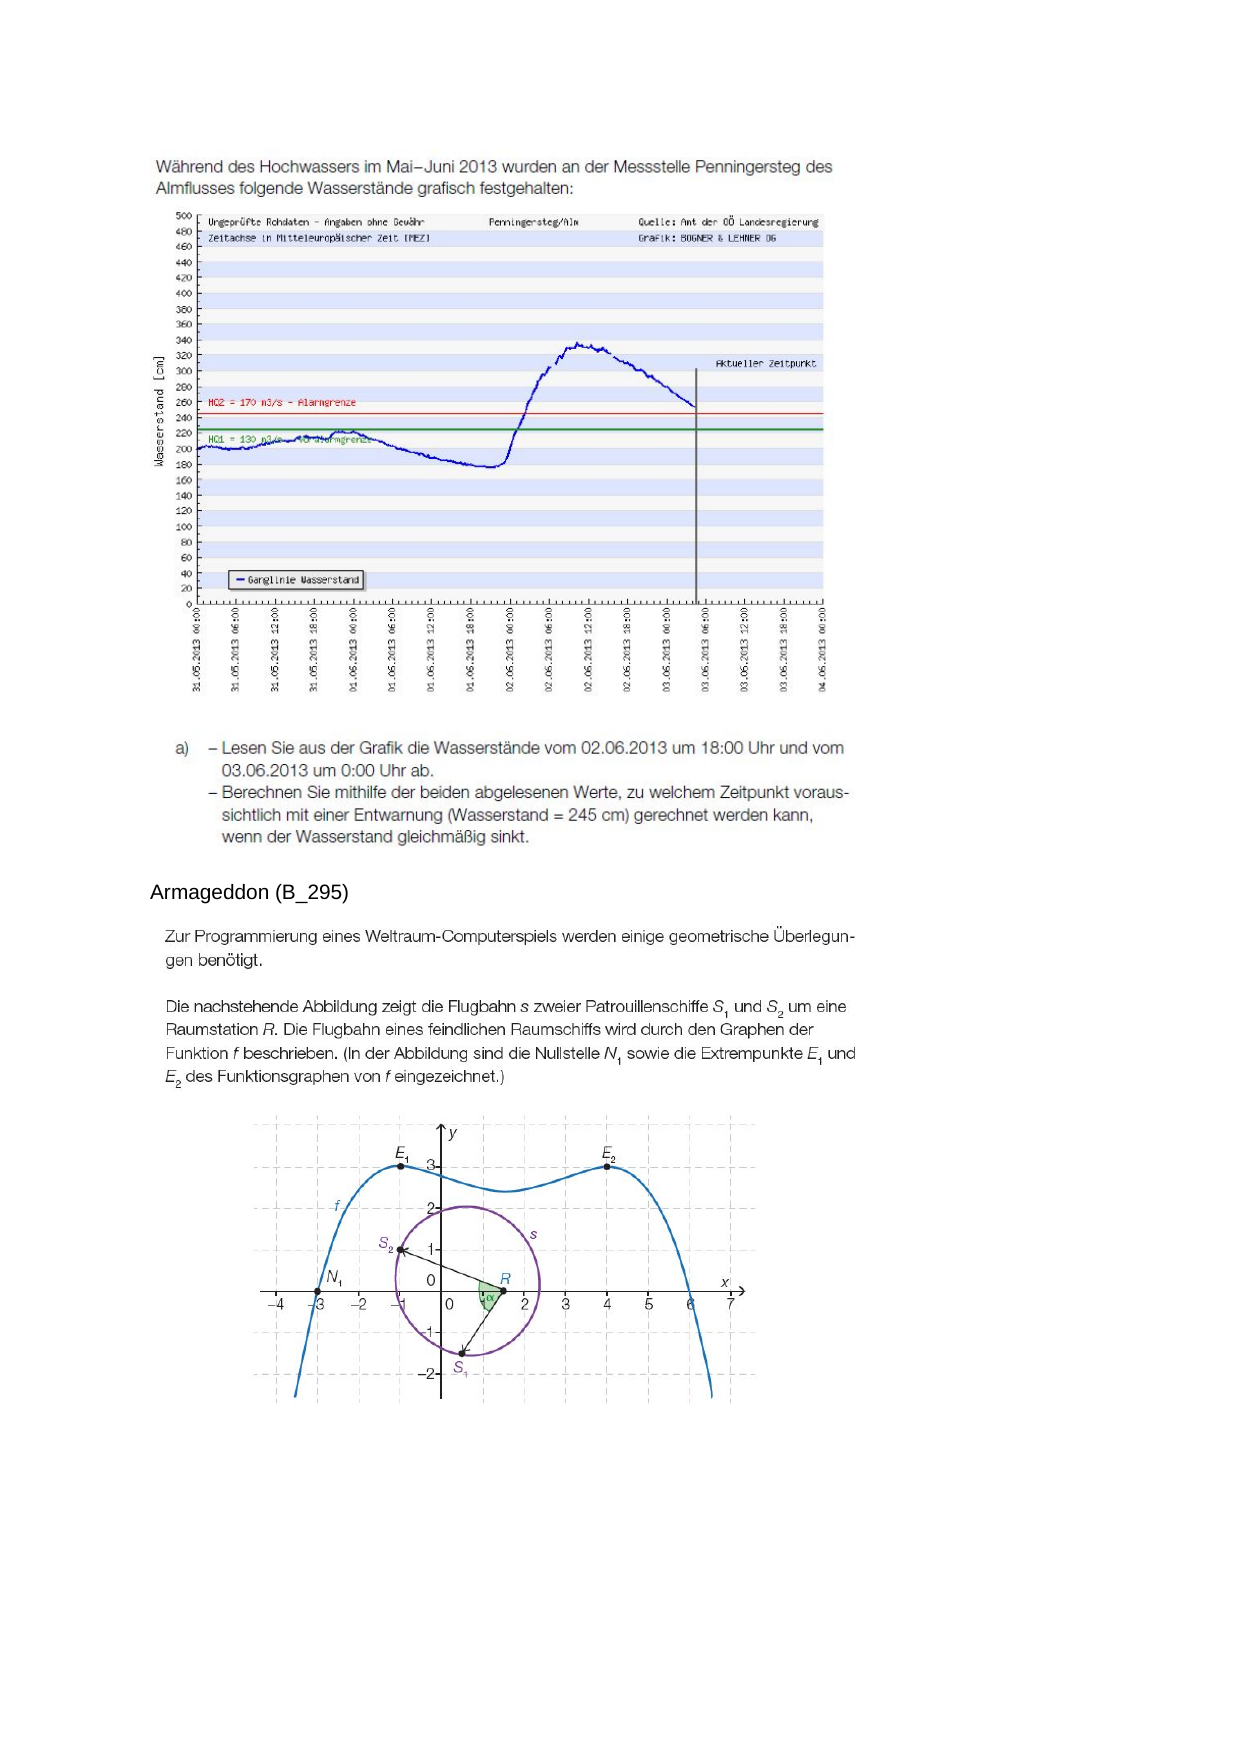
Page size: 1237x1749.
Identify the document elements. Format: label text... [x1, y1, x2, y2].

text Armageddon (B_295) [150, 879, 1086, 903]
picture [150, 921, 859, 1427]
picture [150, 731, 860, 861]
picture [150, 149, 859, 714]
